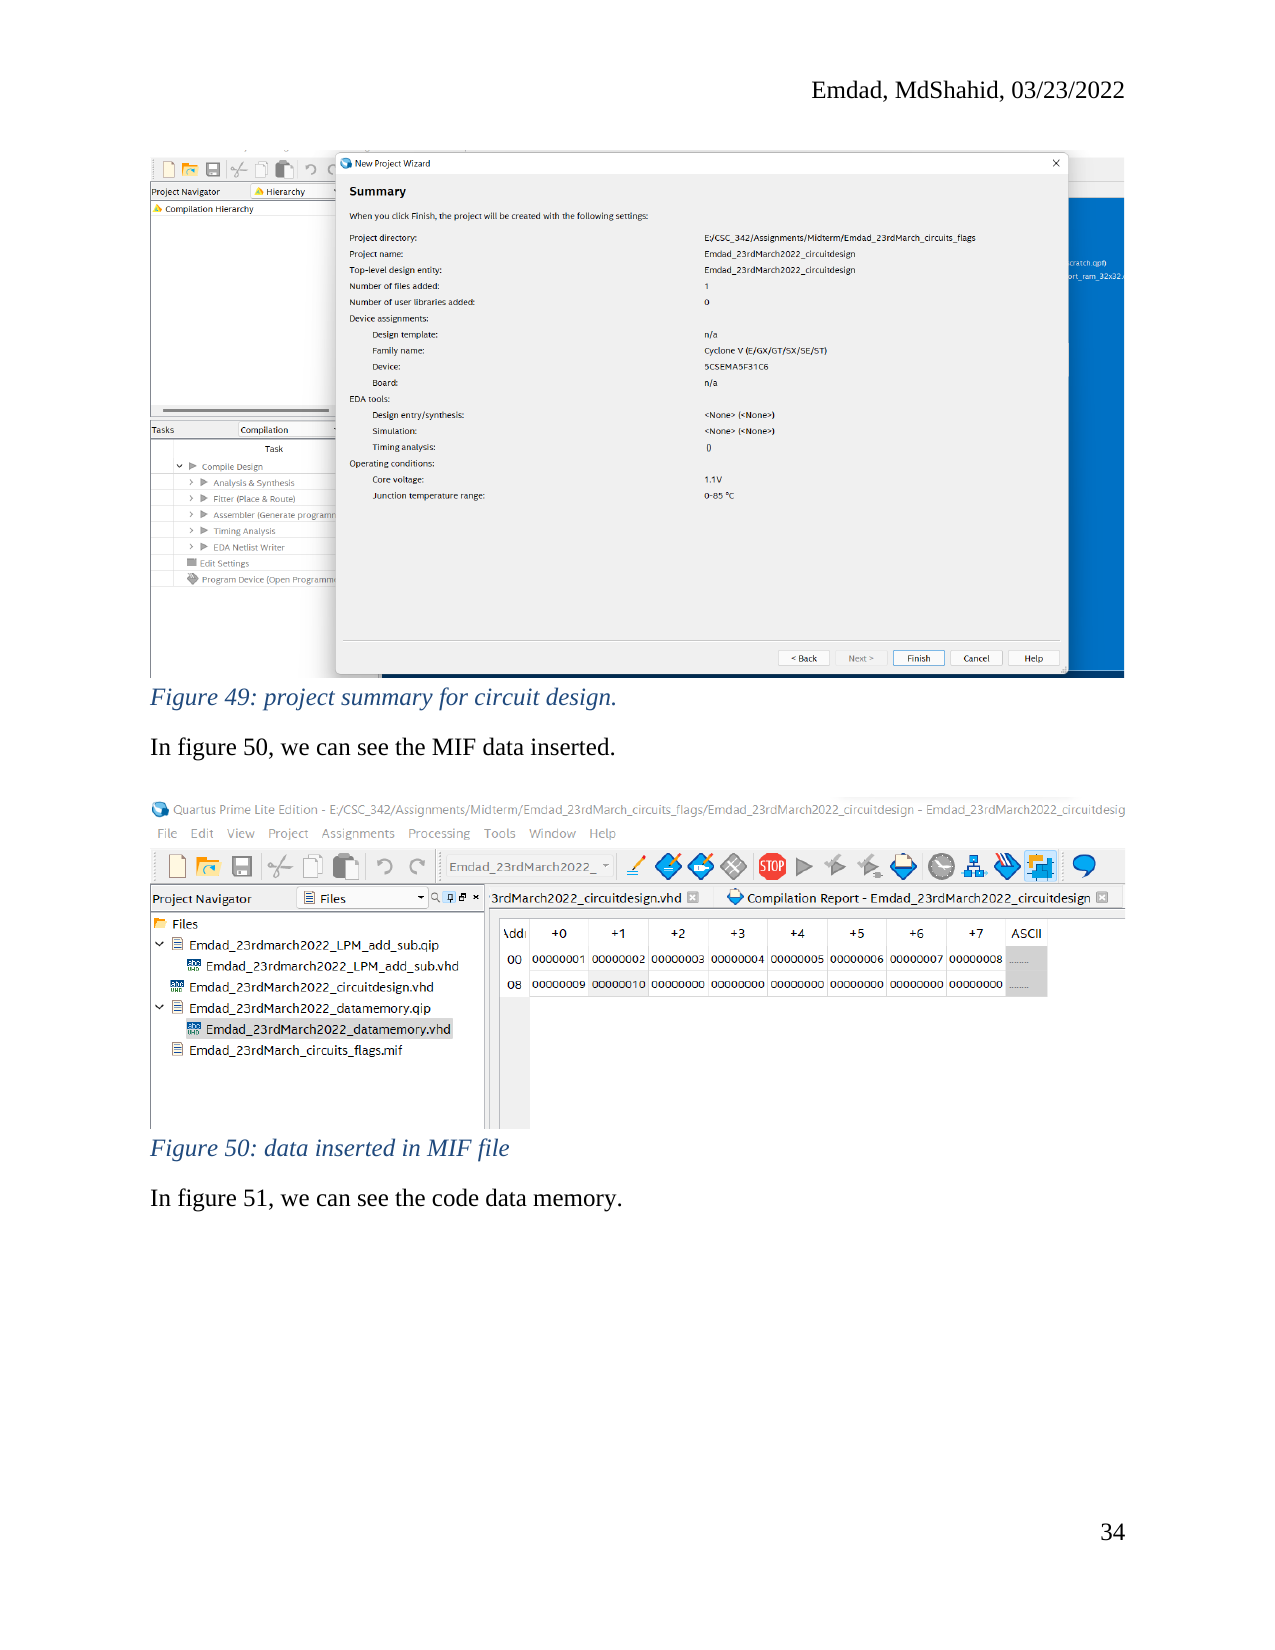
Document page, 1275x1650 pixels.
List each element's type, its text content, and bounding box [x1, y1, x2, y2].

text In figure 51, we can see the code data memory. [150, 1183, 1125, 1211]
picture [150, 150, 1125, 678]
text Figure 50: data inserted in MIF file [150, 1133, 1125, 1162]
text Figure 49: project summary for circuit design. [150, 682, 1125, 711]
text In figure 50, we can see the MIF data inserted. [150, 732, 1125, 760]
picture [150, 797, 1125, 1129]
